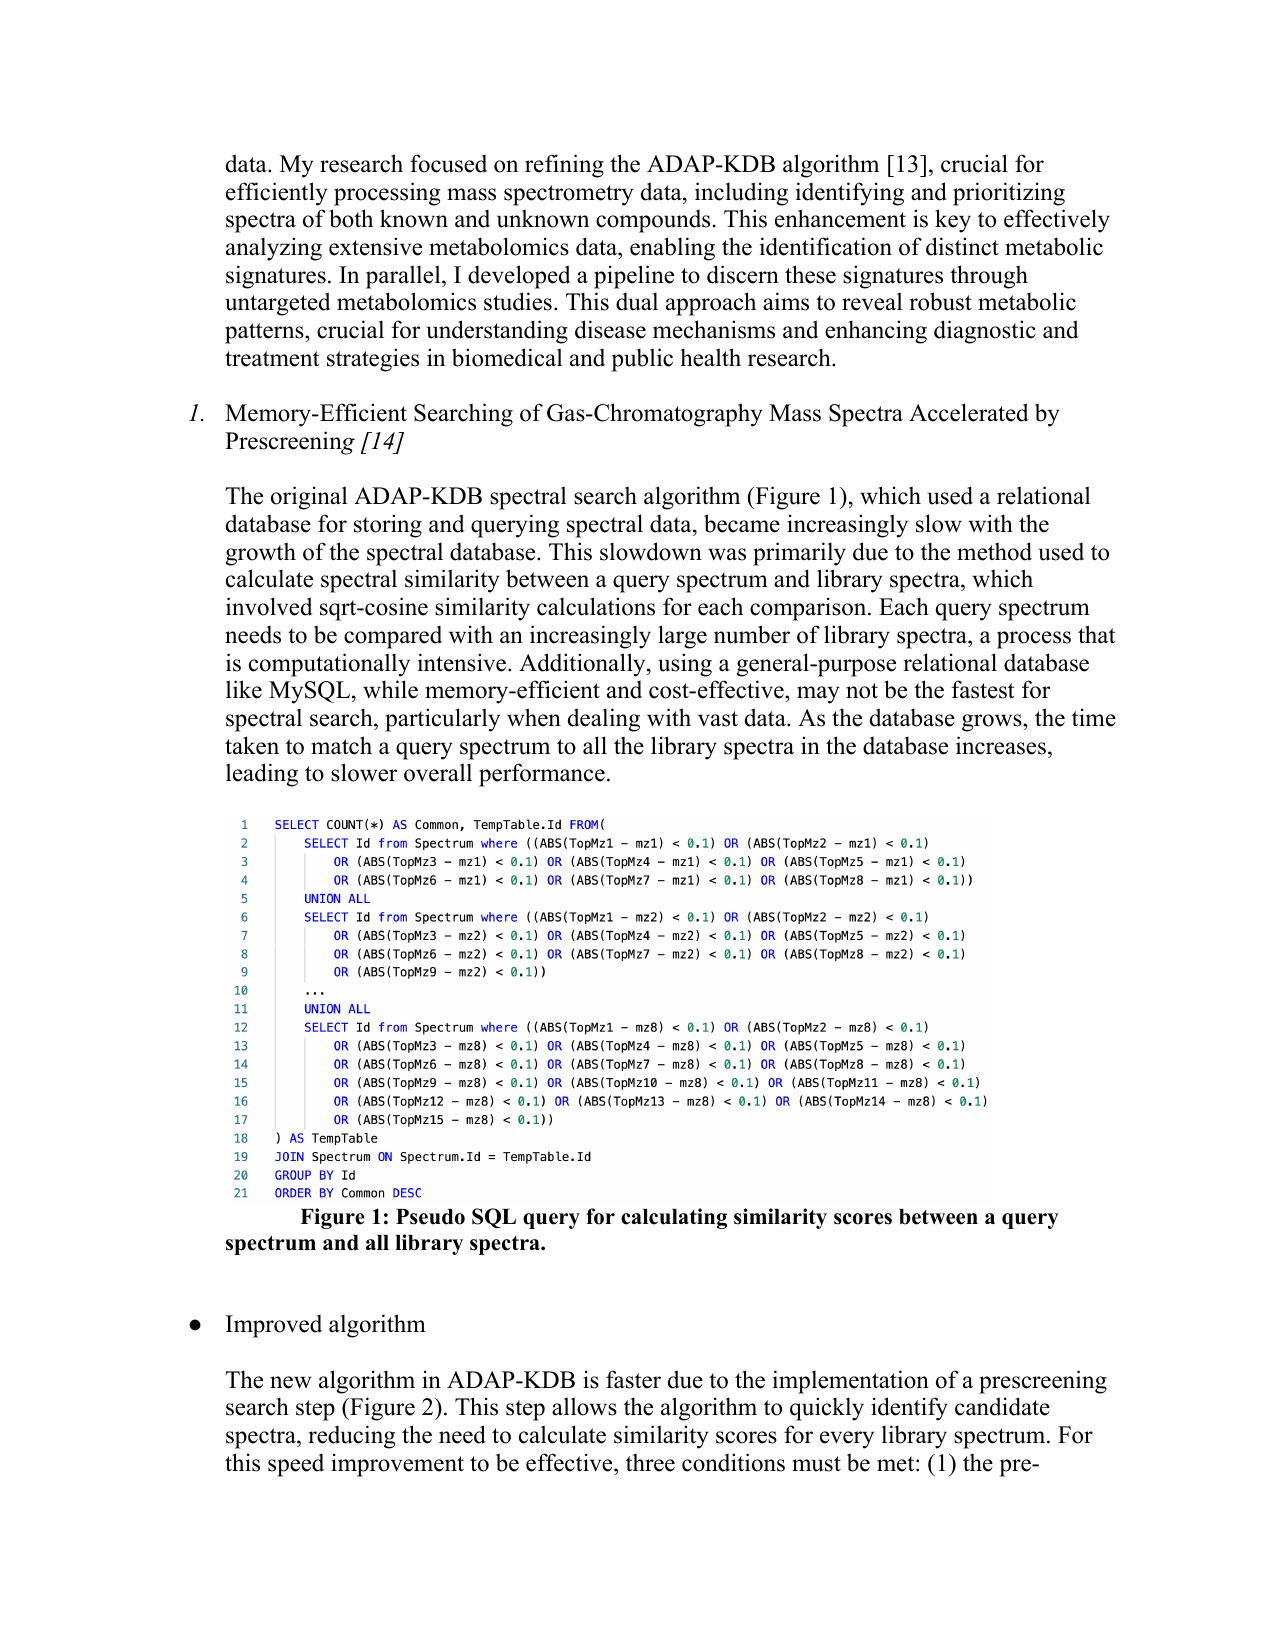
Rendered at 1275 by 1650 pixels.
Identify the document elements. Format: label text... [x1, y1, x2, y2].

text The original ADAP-KDB spectral search algorithm (Figure 1), which used a relational database for storing and querying spectral data, became increasingly slow with the growth of the spectral database. This slowdown was primarily due to the method used to calculate spectral similarity between a query spectrum and library spectra, which involved sqrt-cosine similarity calculations for each comparison. Each query spectrum needs to be compared with an increasingly large number of library spectra, a process that is computationally intensive. Additionally, using a general-purpose relational database like MySQL, while memory-efficient and cost-effective, may not be the fastest for spectral search, particularly when dealing with vast data. As the database grows, the time taken to match a query spectrum to all the library spectra in the database increases, leading to slower overall performance. [225, 482, 1125, 787]
picture [225, 815, 994, 1205]
list Improved algorithm [187, 1310, 1125, 1338]
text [225, 150, 1125, 372]
title Figure 1: Pseudo SQL query for calculating similarity scores between a query spectrum and all library spectra. [225, 1204, 1125, 1255]
subtitle Memory-Efficient Searching of Gas-Chromatography Mass Spectra Accelerated by Prescreening [14] [187, 399, 1125, 455]
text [225, 1366, 1125, 1477]
